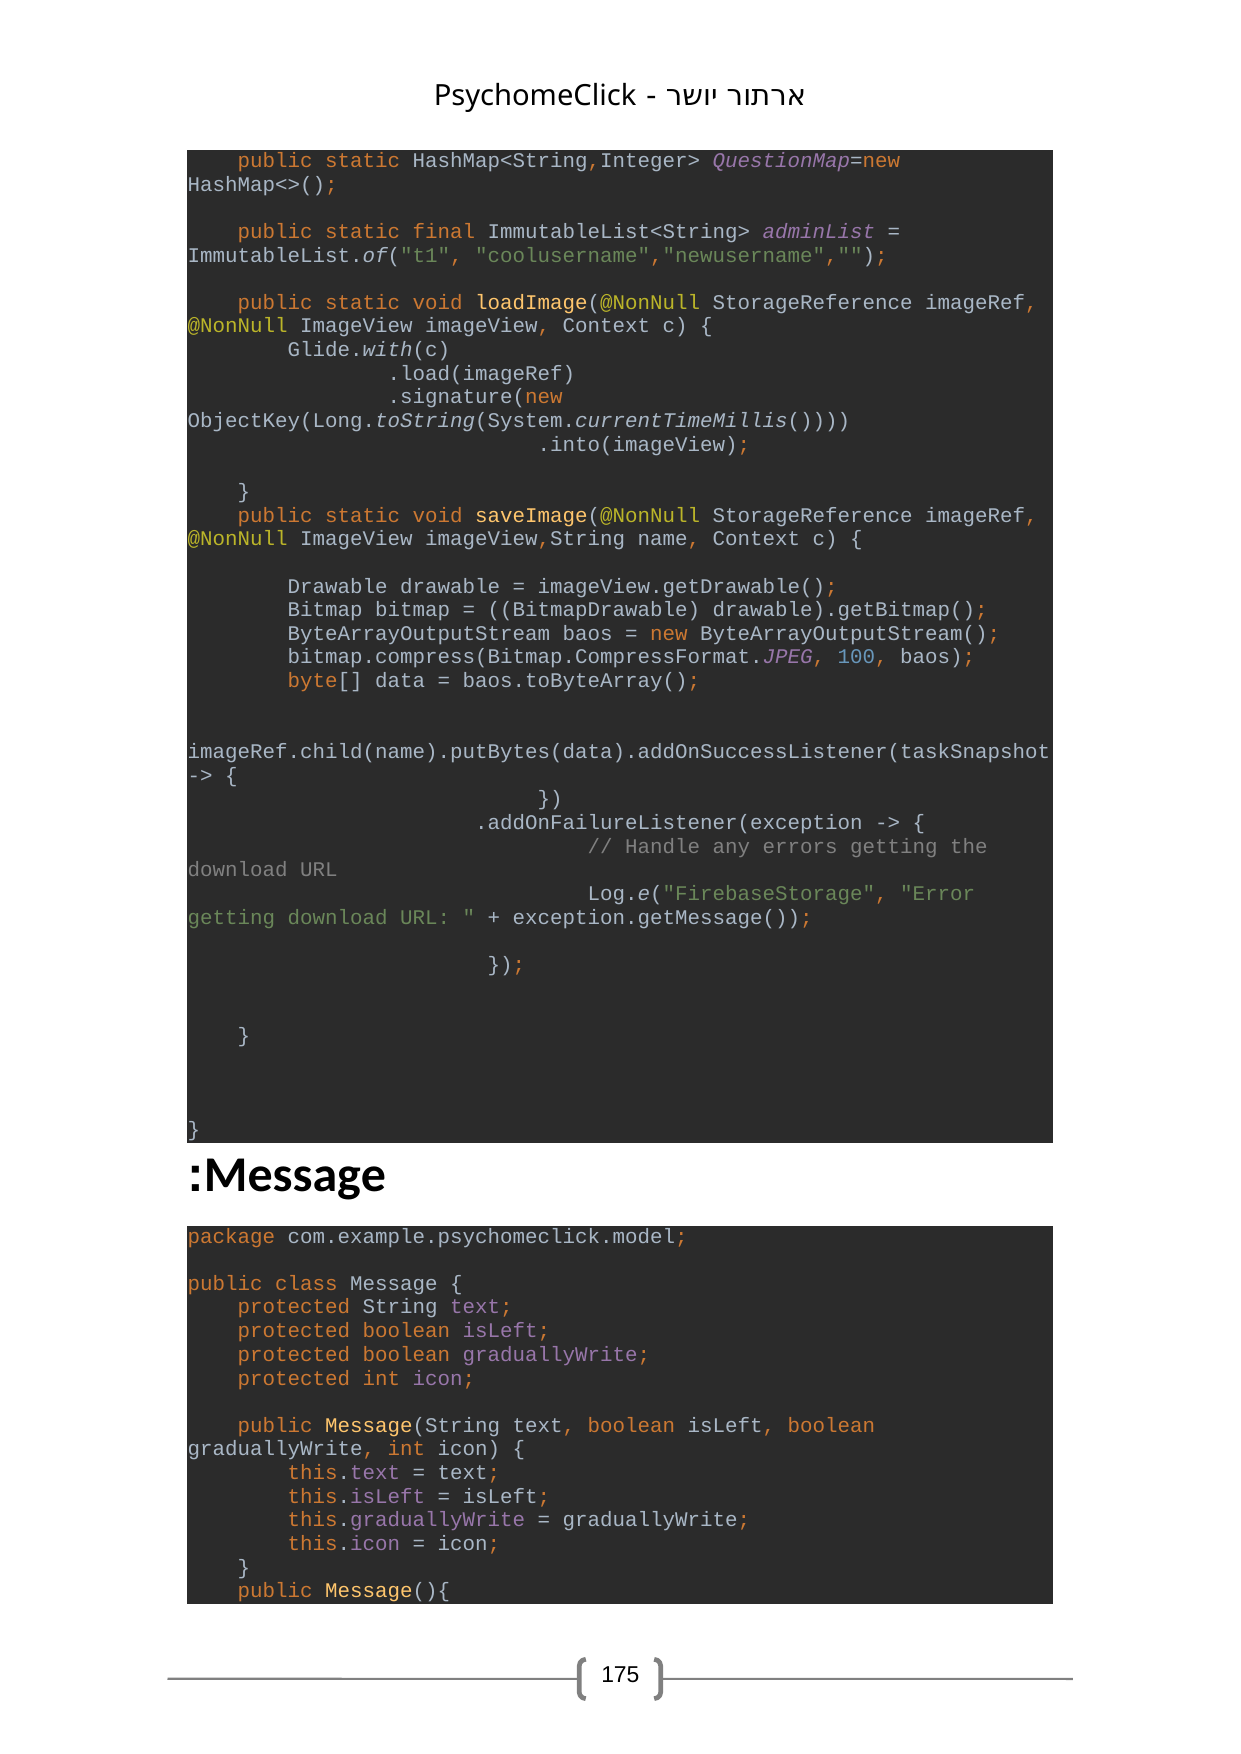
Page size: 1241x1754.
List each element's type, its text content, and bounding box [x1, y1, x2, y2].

text Message: [187, 1143, 1053, 1204]
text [187, 1226, 1053, 1604]
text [187, 150, 1053, 1143]
